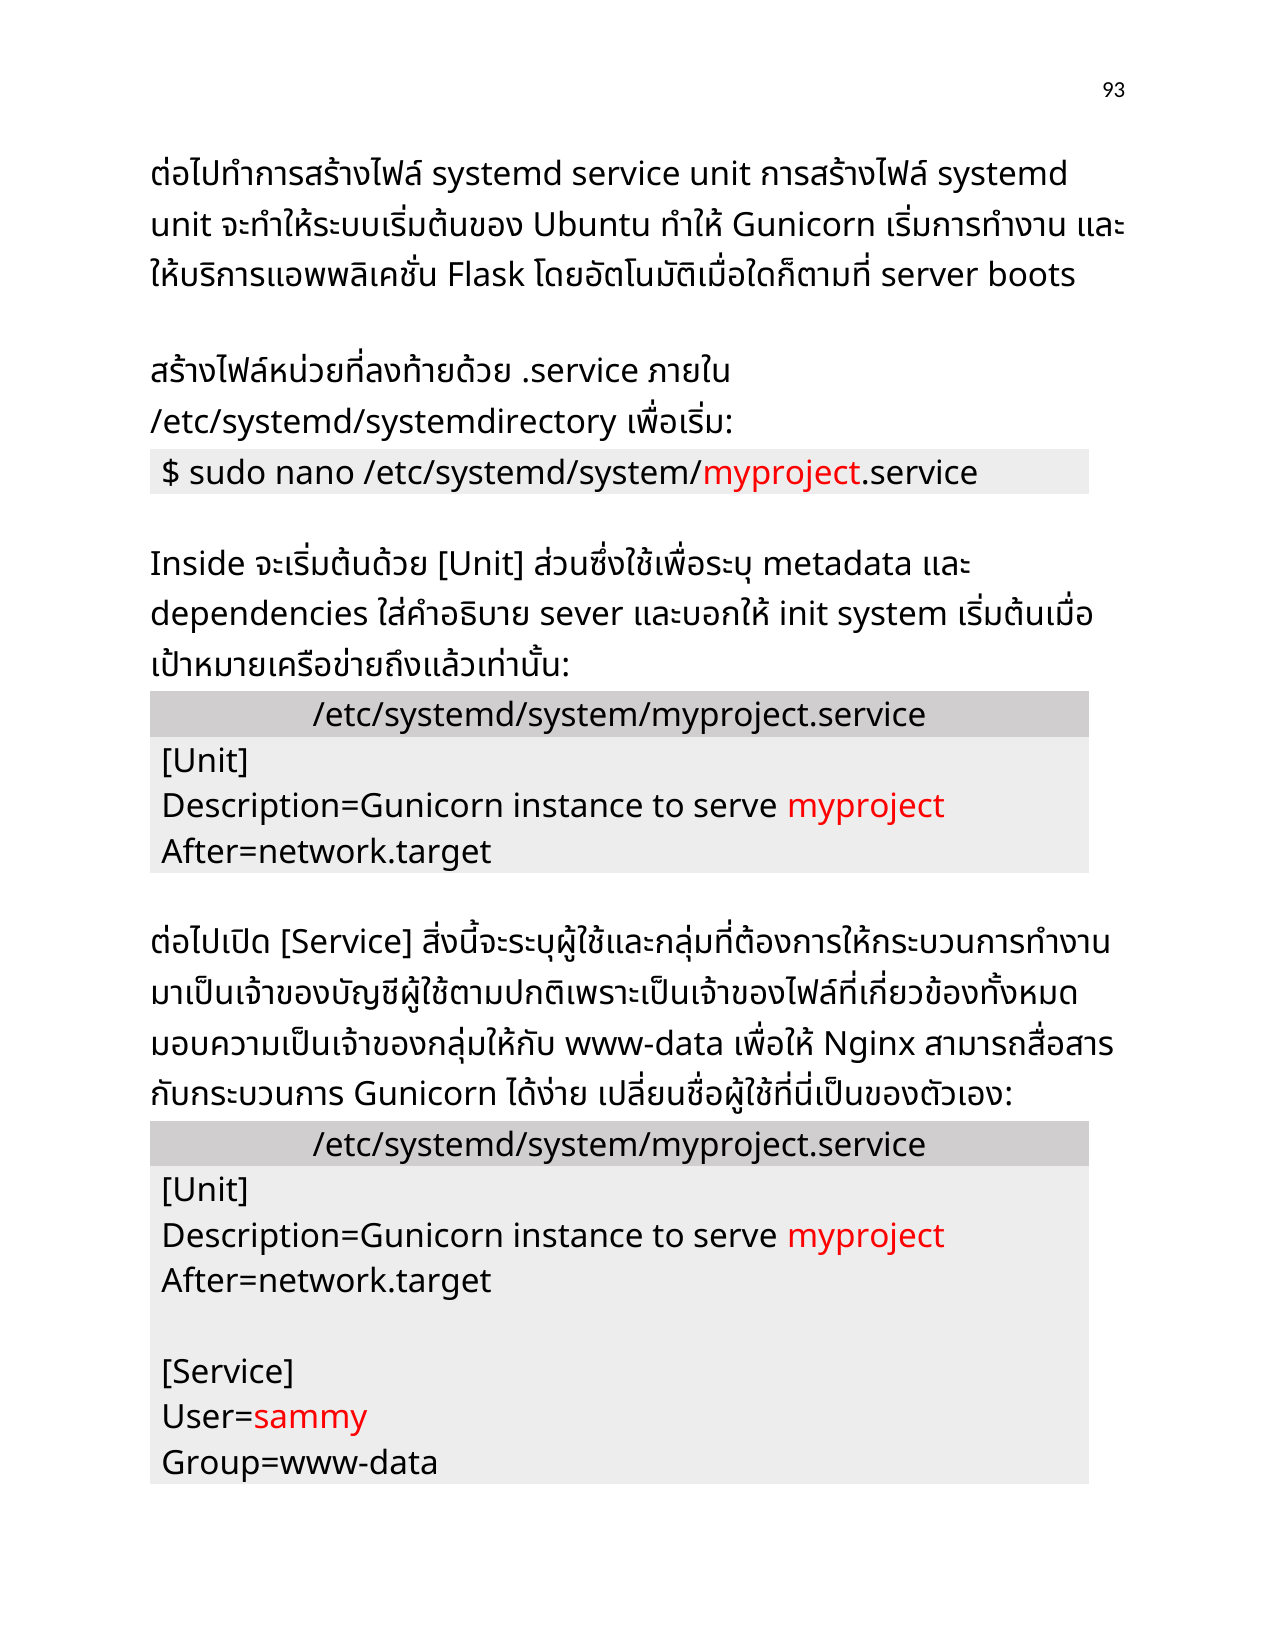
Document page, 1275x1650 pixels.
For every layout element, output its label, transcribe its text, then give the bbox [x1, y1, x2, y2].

table_header /etc/systemd/system/myproject.service [150, 691, 1089, 737]
text ต่อไปเปิด [Service] สิ่งนี้จะระบุผู้ใช้และกลุ่มที่ต้องการให้กระบวนการทำงาน มาเป็นเจ้าของบัญชีผู้ใช้ตามปกติเพราะเป็นเจ้าของไฟล์ที่เกี่ยวข้องทั้งหมด มอบความเป็นเจ้าของกลุ่มให้กับ www-data เพื่อให้ Nginx สามารถสื่อสารกับกระบวนการ Gunicorn ได้ง่าย เปลี่ยนชื่อผู้ใช้ที่นี่เป็นของตัวเอง: [150, 918, 1125, 1121]
text สร้างไฟล์หน่วยที่ลงท้ายด้วย .service ภายใน /etc/systemd/systemdirectory เพื่อเริ่ม: [150, 347, 1125, 448]
table_header /etc/systemd/system/myproject.service [150, 1121, 1089, 1166]
table_cell [Unit] Description=Gunicorn instance to serve myproject After=network.target [150, 737, 1089, 873]
text ต่อไปทำการสร้างไฟล์ systemd service unit การสร้างไฟล์ systemd unit จะทำให้ระบบเริ่มต้นของ Ubuntu ทำให้ Gunicorn เริ่มการทำงาน และให้บริการแอพพลิเคชั่น Flask โดยอัตโนมัติเมื่อใดก็ตามที่ server boots [150, 150, 1125, 302]
text Inside จะเริ่มต้นด้วย [Unit] ส่วนซึ่งใช้เพื่อระบุ metadata และ dependencies ใส่คำอธิบาย sever และบอกให้ init system เริ่มต้นเมื่อเป้าหมายเครือข่ายถึงแล้วเท่านั้น: [150, 539, 1125, 691]
table_header $ sudo nano /etc/systemd/system/myproject.service [150, 449, 1089, 494]
table_cell [Unit] Description=Gunicorn instance to serve myproject After=network.target [Service] User=sammy Group=www-data [150, 1166, 1089, 1484]
